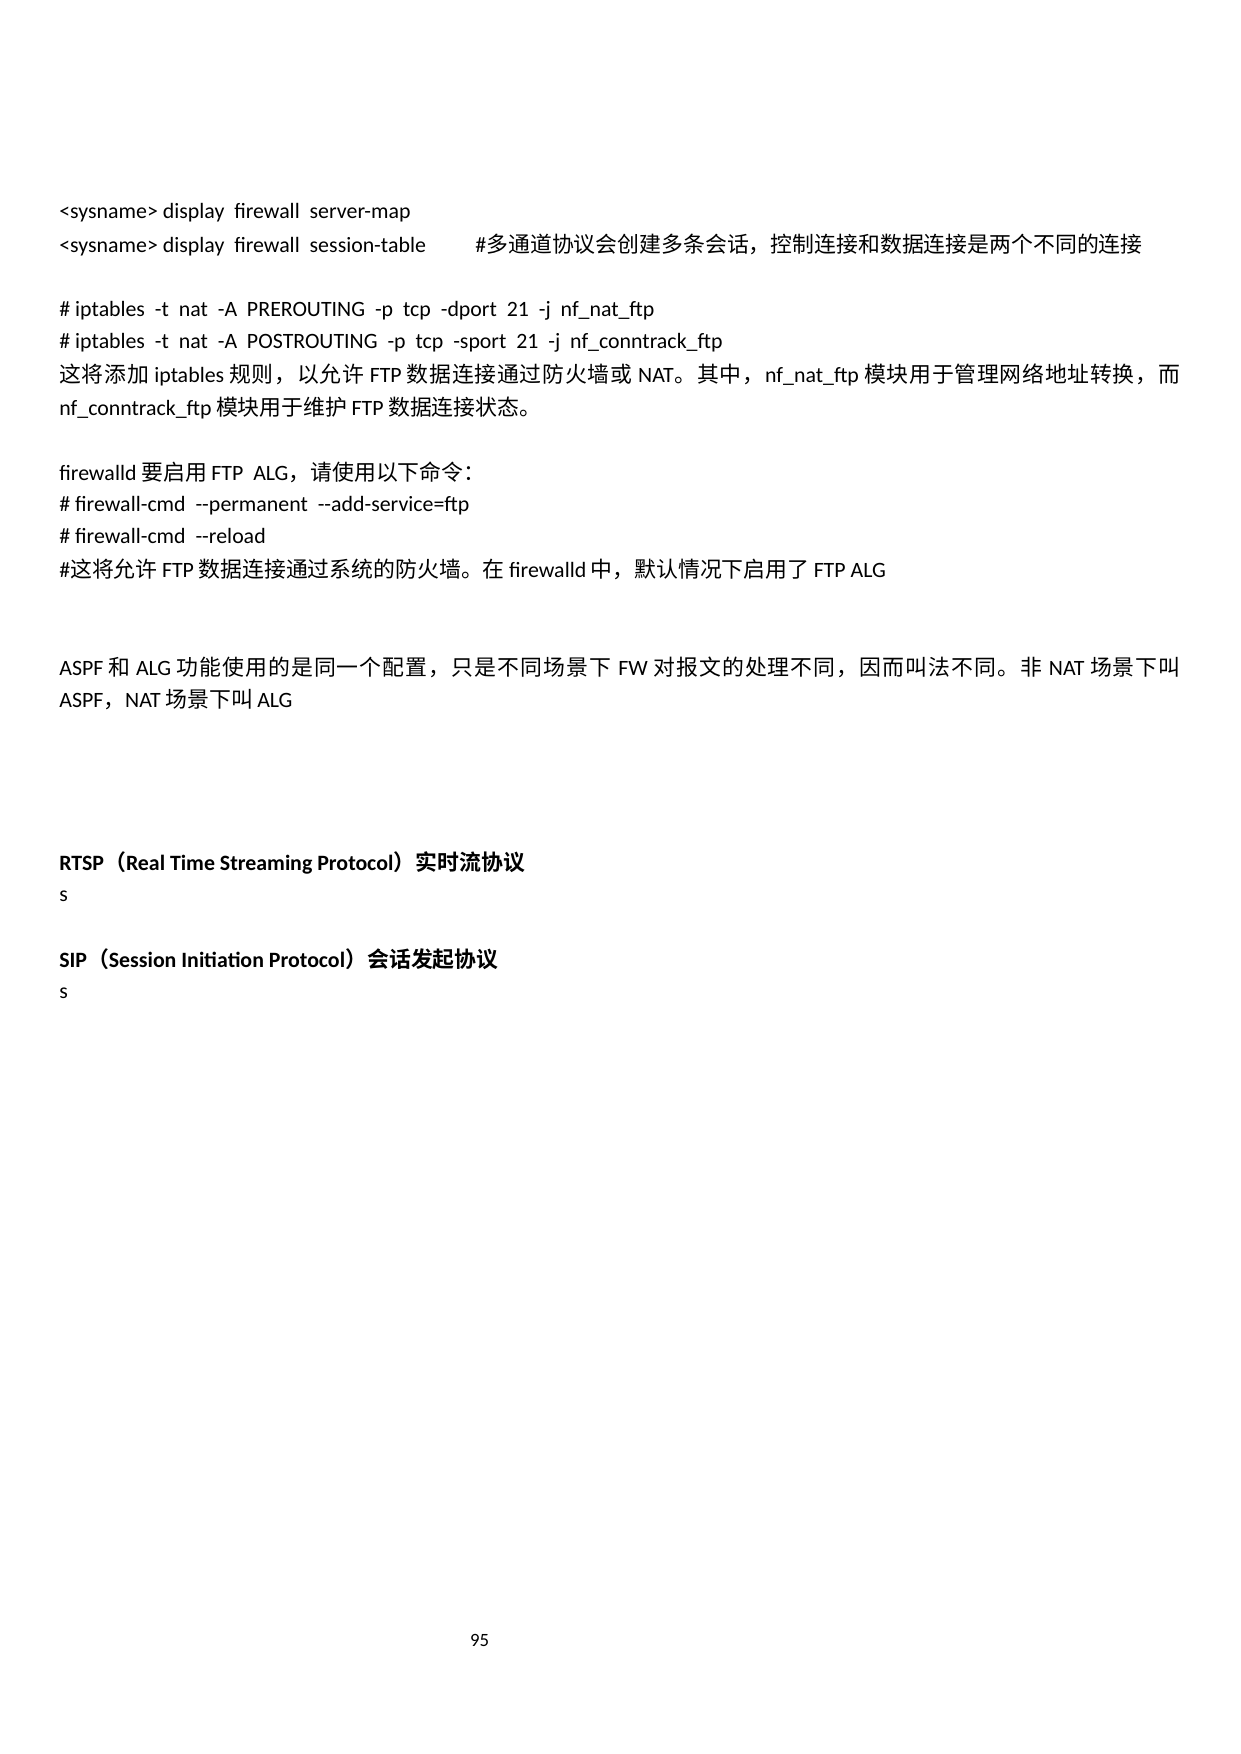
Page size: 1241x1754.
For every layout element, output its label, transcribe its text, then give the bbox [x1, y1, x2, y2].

text RTSP（Real Time Streaming Protocol）实时流协议 [59, 844, 1181, 877]
text <sysname> display firewall server-map [59, 194, 1181, 227]
text # iptables -t nat -A POSTROUTING -p tcp -sport 21 -j nf_conntrack_ftp [59, 324, 1181, 357]
text <sysname> display firewall session-table #多通道协议会创建多条会话，控制连接和数据连接是两个不同的连接 [59, 227, 1181, 259]
text #这将允许FTP数据连接通过系统的防火墙。在firewalld中，默认情况下启用了FTP ALG [59, 552, 1181, 584]
text # iptables -t nat -A PREROUTING -p tcp -dport 21 -j nf_nat_ftp [59, 292, 1181, 324]
text # firewall-cmd --permanent --add-service=ftp [59, 487, 1181, 519]
text SIP（Session Initiation Protocol）会话发起协议 [59, 942, 1181, 974]
text 这将添加iptables规则，以允许FTP数据连接通过防火墙或NAT。其中，nf_nat_ftp模块用于管理网络地址转换，而nf_conntrack_ftp模块用于维护FTP数据连接状态。 [59, 357, 1181, 422]
text ASPF和ALG功能使用的是同一个配置，只是不同场景下FW对报文的处理不同，因而叫法不同。非NAT场景下叫ASPF，NAT场景下叫ALG [59, 649, 1181, 714]
text s [59, 974, 1181, 1007]
text firewalld 要启用FTP ALG，请使用以下命令： [59, 454, 1181, 487]
text s [59, 877, 1181, 909]
text # firewall-cmd --reload [59, 519, 1181, 552]
